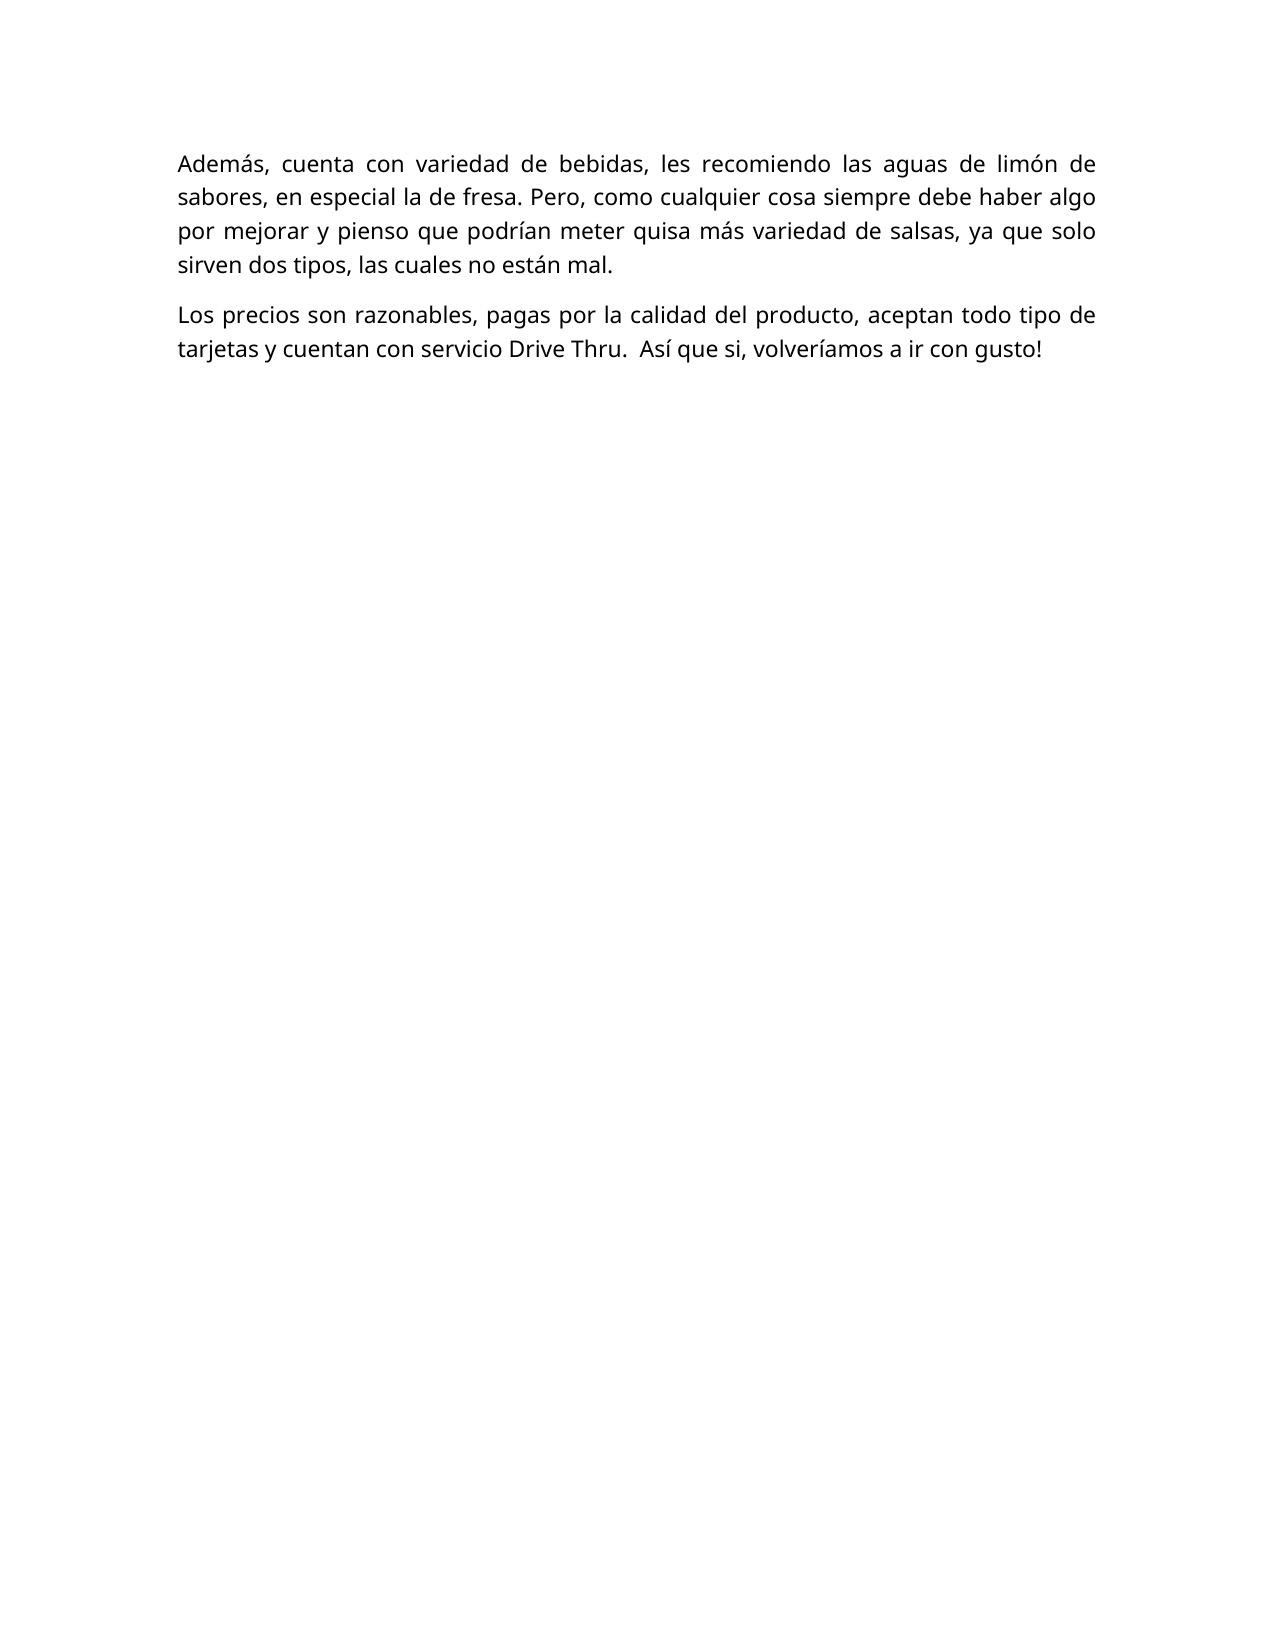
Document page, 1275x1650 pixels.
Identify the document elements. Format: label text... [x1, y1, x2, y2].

text Los precios son razonables, pagas por la calidad del producto, aceptan todo tipo de tarjetas y cuentan con servicio Drive Thru. Así que si, volveríamos a ir con gusto! [177, 299, 1098, 364]
text Además, cuenta con variedad de bebidas, les recomiendo las aguas de limón de sabores, en especial la de fresa. Pero, como cualquier cosa siempre debe haber algo por mejorar y pienso que podrían meter quisa más variedad de salsas, ya que solo sirven dos tipos, las cuales no están mal. [177, 148, 1098, 280]
